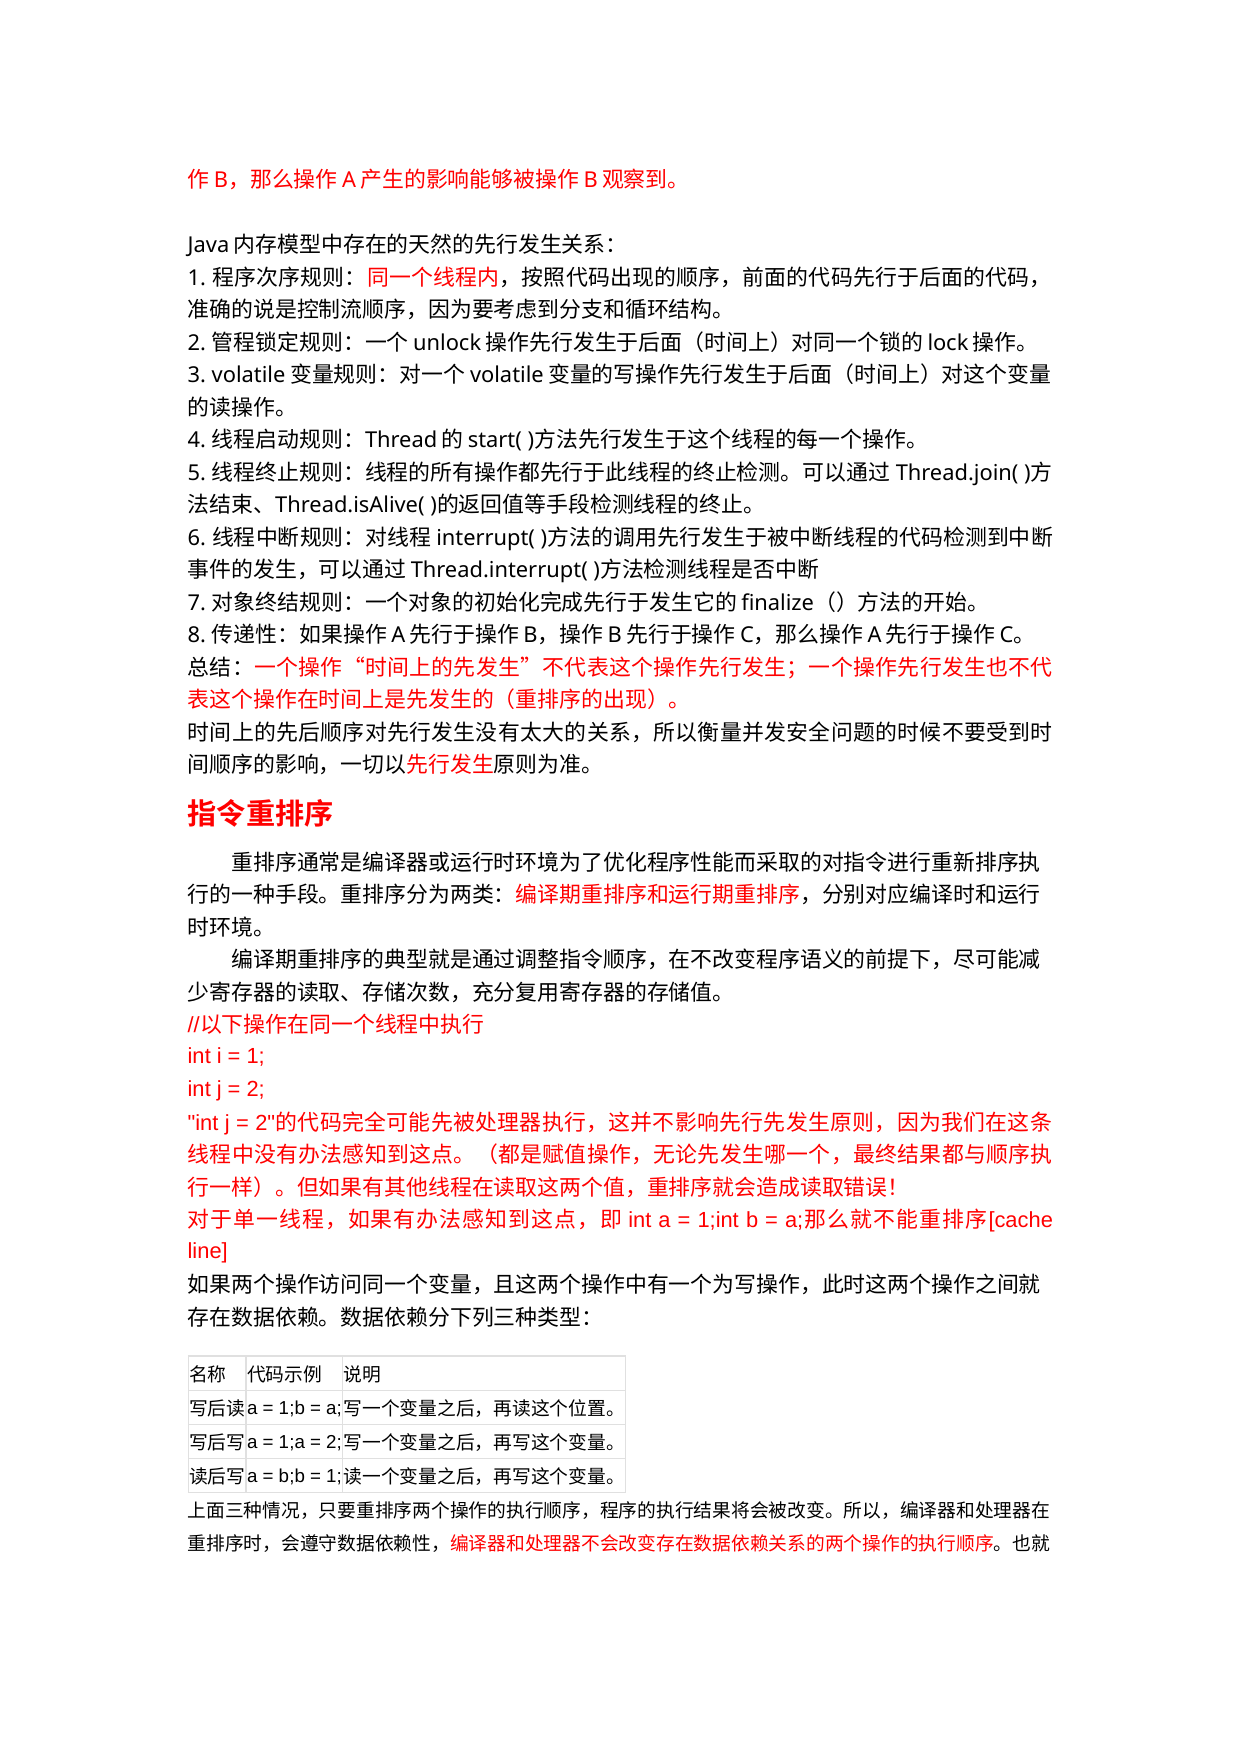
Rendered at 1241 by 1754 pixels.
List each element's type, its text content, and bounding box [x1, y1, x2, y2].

text 对于单一线程，如果有办法感知到这点，即int a = 1;int b = a;那么就不能重排序[cache line] [187, 1202, 1053, 1267]
text 7. 对象终结规则：一个对象的初始化完成先行于发生它的finalize（）方法的开始。 [187, 584, 1053, 617]
text 6. 线程中断规则：对线程interrupt( )方法的调用先行发生于被中断线程的代码检测到中断事件的发生，可以通过Thread.interrupt( )方法检测线程是否中断 [187, 519, 1053, 584]
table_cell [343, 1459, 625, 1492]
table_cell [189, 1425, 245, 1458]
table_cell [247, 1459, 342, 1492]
text 2. 管程锁定规则：一个unlock操作先行发生于后面（时间上）对同一个锁的lock操作。 [187, 324, 1053, 357]
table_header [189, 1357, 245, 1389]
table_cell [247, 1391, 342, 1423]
text 重排序通常是编译器或运行时环境为了优化程序性能而采取的对指令进行重新排序执行的一种手段。重排序分为两类：编译期重排序和运行期重排序，分别对应编译时和运行时环境。 [187, 844, 1053, 942]
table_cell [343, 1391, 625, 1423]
text 编译期重排序的典型就是通过调整指令顺序，在不改变程序语义的前提下，尽可能减少寄存器的读取、存储次数，充分复用寄存器的存储值。 [187, 942, 1053, 1007]
text int j = 2; [187, 1072, 1053, 1104]
text 时间上的先后顺序对先行发生没有太大的关系，所以衡量并发安全问题的时候不要受到时间顺序的影响，一切以先行发生原则为准。 [187, 714, 1053, 779]
text 总结：一个操作“时间上的先发生”不代表这个操作先行发生；一个操作先行发生也不代表这个操作在时间上是先发生的（重排序的出现）。 [187, 649, 1053, 714]
text 如果两个操作访问同一个变量，且这两个操作中有一个为写操作，此时这两个操作之间就存在数据依赖。数据依赖分下列三种类型： [187, 1267, 1053, 1332]
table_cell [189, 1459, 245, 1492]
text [187, 1493, 1053, 1558]
text //以下操作在同一个线程中执行 [187, 1007, 1053, 1039]
text 8. 传递性：如果操作A先行于操作B，操作B先行于操作C，那么操作A先行于操作C。 [187, 617, 1053, 649]
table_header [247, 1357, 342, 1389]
text 指令重排序 [187, 779, 1053, 844]
text 1. 程序次序规则：同一个线程内，按照代码出现的顺序，前面的代码先行于后面的代码，准确的说是控制流顺序，因为要考虑到分支和循环结构。 [187, 259, 1053, 324]
text Java内存模型中存在的天然的先行发生关系： [187, 227, 1053, 259]
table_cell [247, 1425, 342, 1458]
text 5. 线程终止规则：线程的所有操作都先行于此线程的终止检测。可以通过Thread.join( )方法结束、Thread.isAlive( )的返回值等手段检测线程的终止。 [187, 454, 1053, 519]
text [187, 162, 1053, 194]
text "int j = 2"的代码完全可能先被处理器执行，这并不影响先行先发生原则，因为我们在这条线程中没有办法感知到这点。（都是赋值操作，无论先发生哪一个，最终结果都与顺序执行一样）。但如果有其他线程在读取这两个值，重排序就会造成读取错误！ [187, 1104, 1053, 1202]
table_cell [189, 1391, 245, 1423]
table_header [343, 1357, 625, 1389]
text int i = 1; [187, 1039, 1053, 1072]
text 3. volatile变量规则：对一个volatile变量的写操作先行发生于后面（时间上）对这个变量的读操作。 [187, 357, 1053, 422]
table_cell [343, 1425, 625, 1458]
text 4. 线程启动规则：Thread的start( )方法先行发生于这个线程的每一个操作。 [187, 422, 1053, 454]
